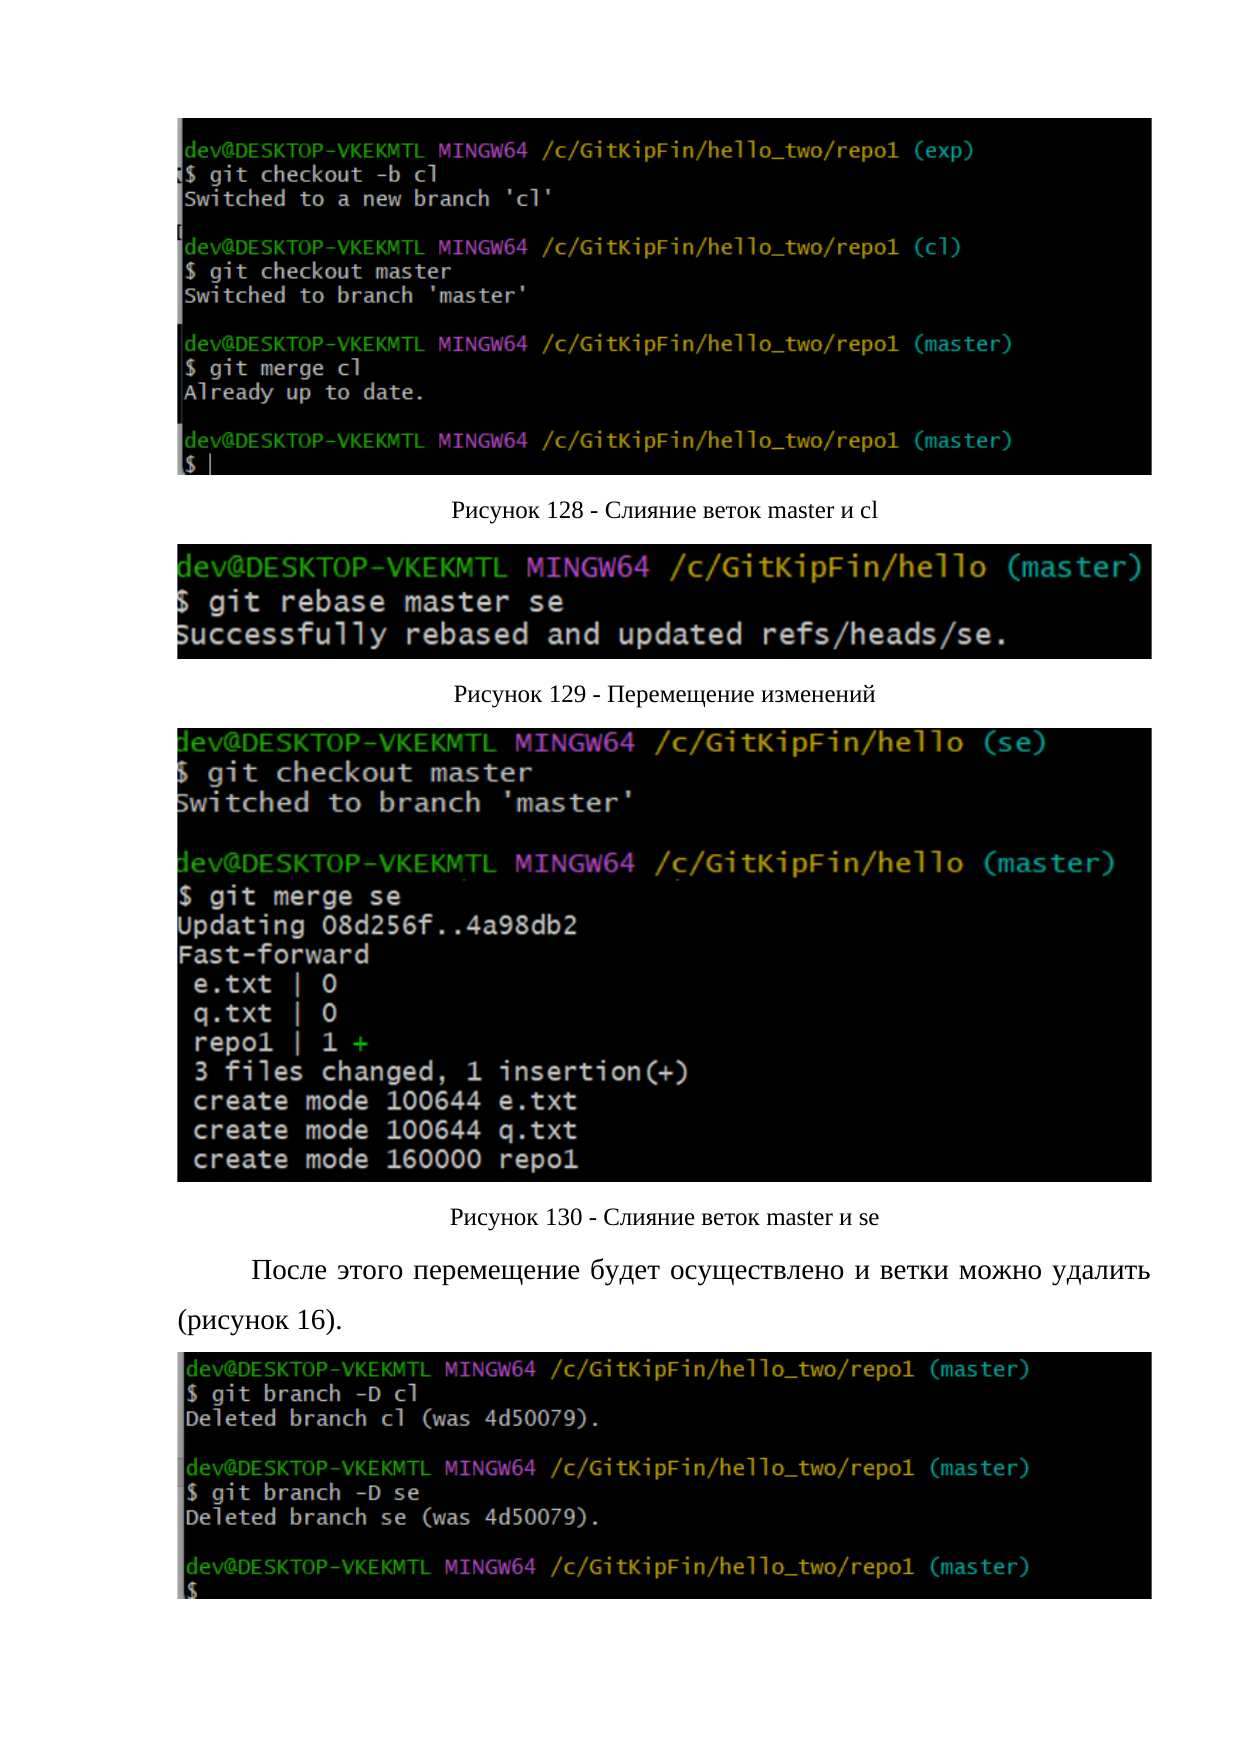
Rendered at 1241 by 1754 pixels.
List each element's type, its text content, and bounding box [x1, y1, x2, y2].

picture [177, 544, 1152, 659]
picture [177, 1352, 1152, 1599]
text Рисунок 128 - Слияние веток master и cl [177, 495, 1152, 524]
text Рисунок 130 - Слияние веток master и se [177, 1202, 1152, 1231]
picture [177, 728, 1152, 1182]
text Рисунок 129 - Перемещение изменений [177, 679, 1152, 708]
picture [177, 118, 1152, 475]
text После этого перемещение будет осуществлено и ветки можно удалить (рисунок 16). [177, 1252, 1152, 1336]
